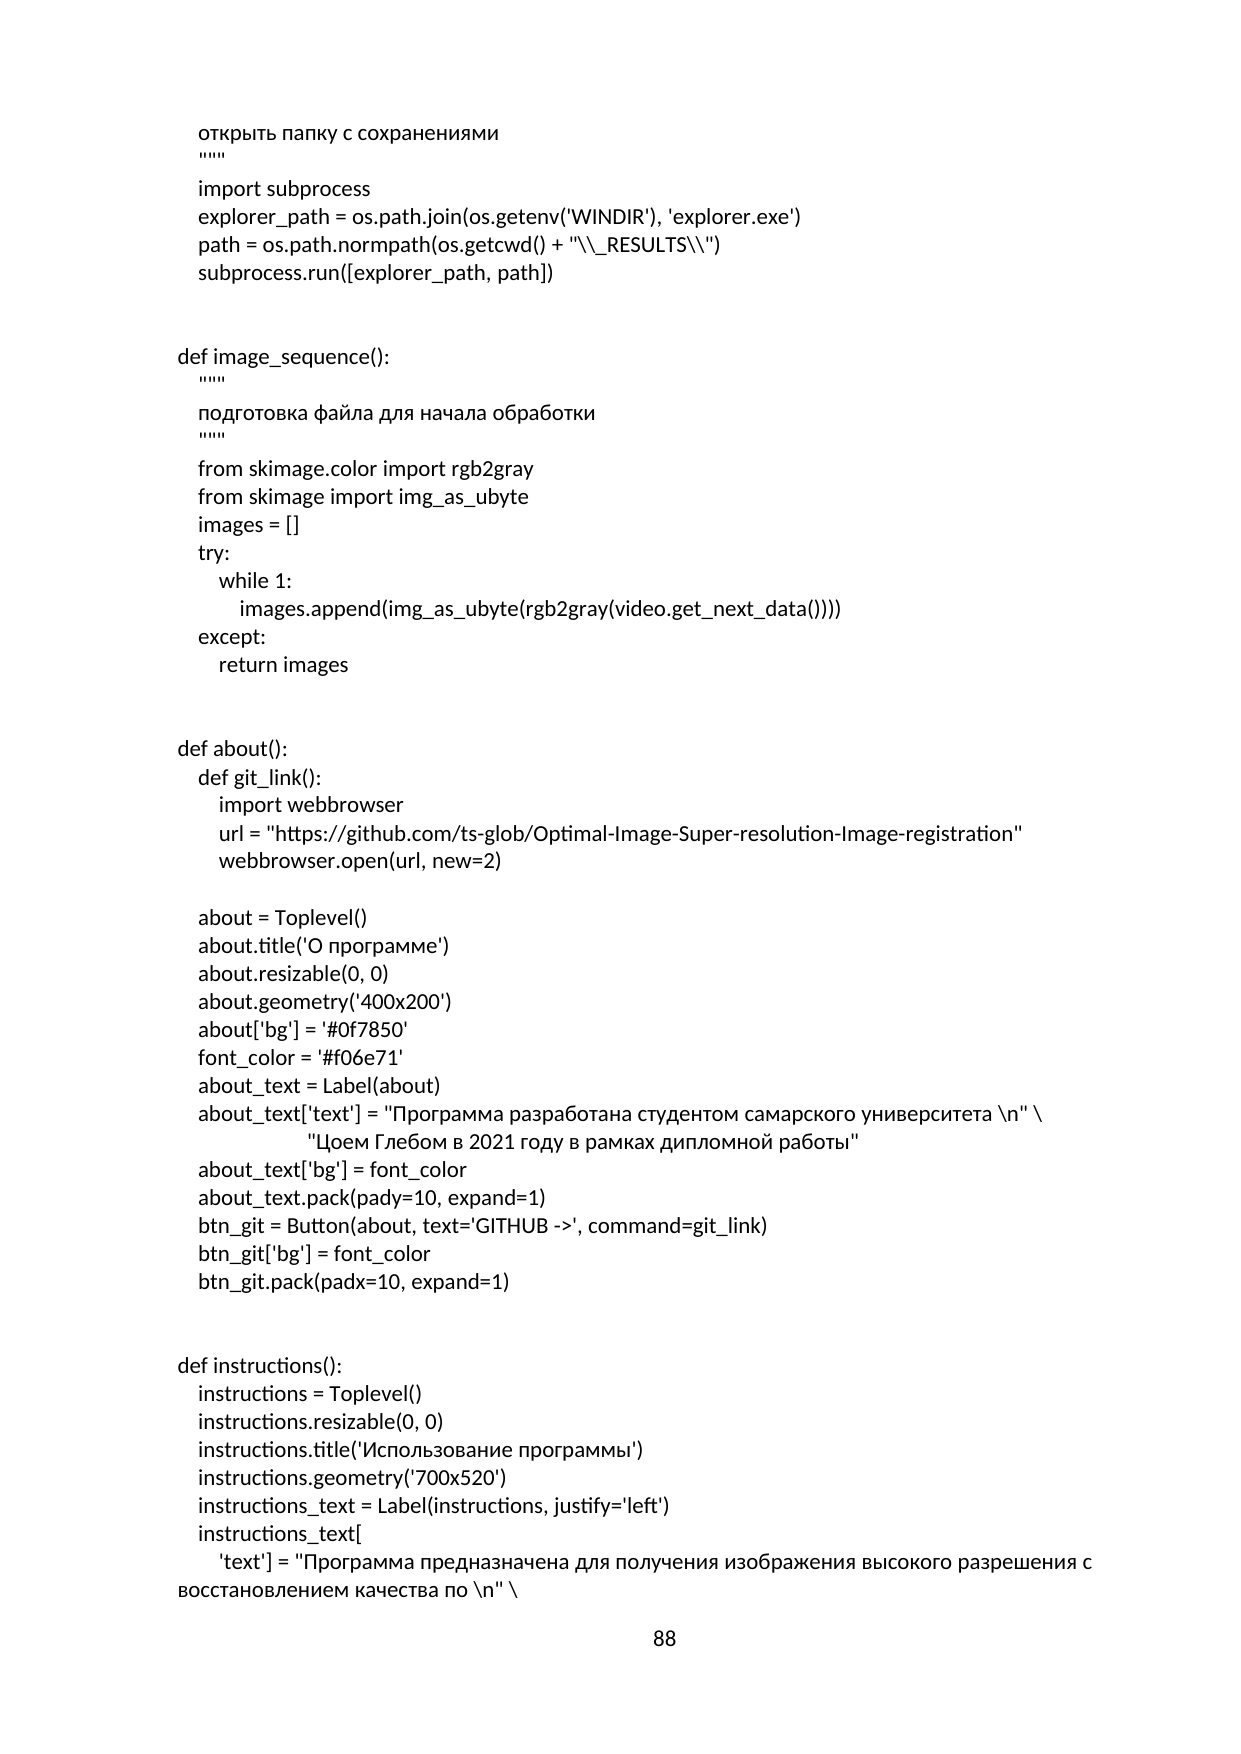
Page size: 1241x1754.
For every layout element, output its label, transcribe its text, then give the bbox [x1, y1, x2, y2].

text открыть папку с сохранениями [177, 118, 1152, 146]
text btn_git.pack(padx=10, expand=1) [177, 1267, 1152, 1295]
text about_text['text'] = "Программа разработана студентом самарского университета \n" \ [177, 1099, 1152, 1127]
text "Цоем Глебом в 2021 году в рамках дипломной работы" [177, 1127, 1152, 1155]
text about = Toplevel() [177, 903, 1152, 931]
text except: [177, 622, 1152, 651]
text """ [177, 370, 1152, 398]
text подготовка файла для начала обработки [177, 398, 1152, 426]
text instructions = Toplevel() [177, 1379, 1152, 1407]
text import subprocess [177, 174, 1152, 202]
text while 1: [177, 566, 1152, 594]
text """ [177, 426, 1152, 454]
text url = "https://github.com/ts-glob/Optimal-Image-Super-resolution-Image-registration" [177, 819, 1152, 847]
text explorer_path = os.path.join(os.getenv('WINDIR'), 'explorer.exe') [177, 202, 1152, 230]
text def about(): [177, 734, 1152, 763]
text instructions.geometry('700x520') [177, 1463, 1152, 1491]
text 'text'] = "Программа предназначена для получения изображения высокого разрешения с восстановлением качества по \n" \ [177, 1547, 1152, 1603]
text def instructions(): [177, 1351, 1152, 1379]
text about_text = Label(about) [177, 1071, 1152, 1099]
text instructions_text = Label(instructions, justify='left') [177, 1491, 1152, 1519]
text webbrowser.open(url, new=2) [177, 847, 1152, 875]
text from skimage.color import rgb2gray [177, 454, 1152, 482]
text instructions.resizable(0, 0) [177, 1407, 1152, 1435]
text images.append(img_as_ubyte(rgb2gray(video.get_next_data()))) [177, 594, 1152, 622]
text """ [177, 146, 1152, 174]
text about_text['bg'] = font_color [177, 1155, 1152, 1183]
text path = os.path.normpath(os.getcwd() + "\\_RESULTS\\") [177, 230, 1152, 258]
text import webbrowser [177, 791, 1152, 819]
text about.title('О программе') [177, 931, 1152, 959]
text from skimage import img_as_ubyte [177, 482, 1152, 510]
text def git_link(): [177, 763, 1152, 791]
text instructions_text[ [177, 1519, 1152, 1547]
text images = [] [177, 510, 1152, 538]
text about['bg'] = '#0f7850' [177, 1015, 1152, 1043]
text about_text.pack(pady=10, expand=1) [177, 1183, 1152, 1211]
text about.geometry('400x200') [177, 987, 1152, 1015]
text try: [177, 538, 1152, 566]
text btn_git['bg'] = font_color [177, 1239, 1152, 1267]
text font_color = '#f06e71' [177, 1043, 1152, 1071]
text return images [177, 651, 1152, 678]
text subprocess.run([explorer_path, path]) [177, 258, 1152, 286]
text instructions.title('Использование программы') [177, 1435, 1152, 1463]
text about.resizable(0, 0) [177, 959, 1152, 987]
text def image_sequence(): [177, 342, 1152, 370]
text btn_git = Button(about, text='GITHUB ->', command=git_link) [177, 1211, 1152, 1239]
